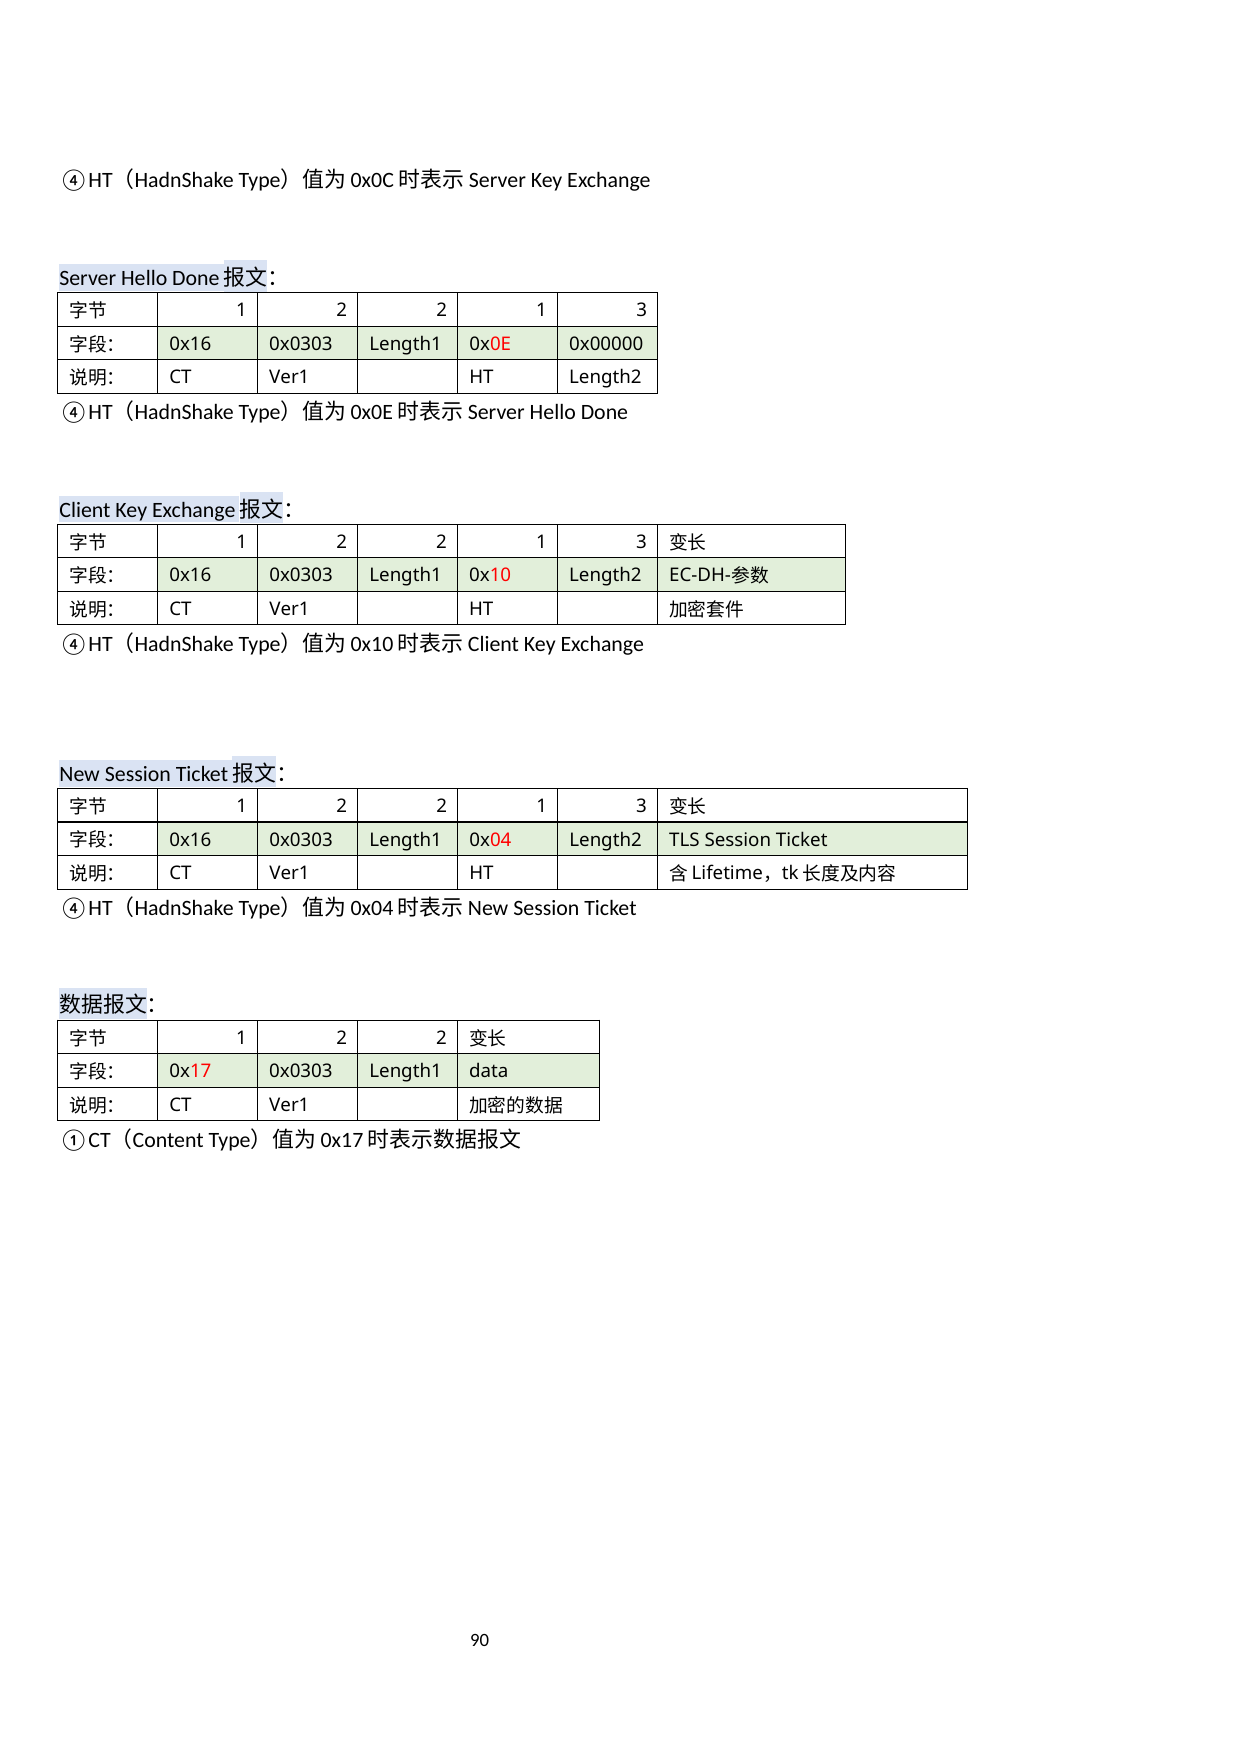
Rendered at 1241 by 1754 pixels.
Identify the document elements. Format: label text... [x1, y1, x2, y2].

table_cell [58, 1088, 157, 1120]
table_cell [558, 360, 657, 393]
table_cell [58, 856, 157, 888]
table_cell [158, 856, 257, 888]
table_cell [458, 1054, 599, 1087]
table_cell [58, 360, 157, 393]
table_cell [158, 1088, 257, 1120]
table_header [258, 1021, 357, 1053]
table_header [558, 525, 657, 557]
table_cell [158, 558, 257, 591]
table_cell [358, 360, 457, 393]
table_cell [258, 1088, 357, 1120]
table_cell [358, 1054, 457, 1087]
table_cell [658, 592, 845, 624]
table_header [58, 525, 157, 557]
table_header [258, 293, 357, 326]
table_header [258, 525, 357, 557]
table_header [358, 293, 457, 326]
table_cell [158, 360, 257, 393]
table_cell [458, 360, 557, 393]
text ④HT（HadnShake Type）值为0x0E 时表示Server Hello Done [59, 394, 1181, 426]
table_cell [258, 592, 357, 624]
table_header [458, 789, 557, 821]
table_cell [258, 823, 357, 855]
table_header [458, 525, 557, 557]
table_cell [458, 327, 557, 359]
text ④HT（HadnShake Type）值为0x04时表示New Session Ticket [59, 889, 1181, 922]
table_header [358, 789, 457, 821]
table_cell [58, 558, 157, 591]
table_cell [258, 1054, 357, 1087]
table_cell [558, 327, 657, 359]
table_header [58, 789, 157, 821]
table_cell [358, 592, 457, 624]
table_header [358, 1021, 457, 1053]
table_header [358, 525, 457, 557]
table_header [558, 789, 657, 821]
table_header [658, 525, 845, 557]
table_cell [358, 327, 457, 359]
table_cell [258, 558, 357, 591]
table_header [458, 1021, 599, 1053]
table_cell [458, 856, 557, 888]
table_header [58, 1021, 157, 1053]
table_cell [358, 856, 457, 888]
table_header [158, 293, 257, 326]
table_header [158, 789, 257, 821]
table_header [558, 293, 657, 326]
text ①CT（Content Type）值为0x17时表示数据报文 [59, 1121, 1181, 1154]
text New Session Ticket报文： [59, 755, 1181, 788]
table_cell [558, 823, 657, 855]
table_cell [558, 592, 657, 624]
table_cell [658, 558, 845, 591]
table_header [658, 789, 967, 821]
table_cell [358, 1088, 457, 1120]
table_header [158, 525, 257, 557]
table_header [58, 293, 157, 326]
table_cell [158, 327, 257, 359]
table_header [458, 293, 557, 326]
text ④HT（HadnShake Type）值为0x10时表示Client Key Exchange [59, 625, 1181, 658]
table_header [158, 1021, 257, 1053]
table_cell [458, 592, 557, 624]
text Client Key Exchange报文： [59, 491, 1181, 524]
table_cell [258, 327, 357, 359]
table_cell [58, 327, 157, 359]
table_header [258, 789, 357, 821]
text Server Hello Done报文： [59, 259, 1181, 292]
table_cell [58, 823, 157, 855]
text ④HT（HadnShake Type）值为0x0C 时表示Server Key Exchange [59, 162, 1181, 194]
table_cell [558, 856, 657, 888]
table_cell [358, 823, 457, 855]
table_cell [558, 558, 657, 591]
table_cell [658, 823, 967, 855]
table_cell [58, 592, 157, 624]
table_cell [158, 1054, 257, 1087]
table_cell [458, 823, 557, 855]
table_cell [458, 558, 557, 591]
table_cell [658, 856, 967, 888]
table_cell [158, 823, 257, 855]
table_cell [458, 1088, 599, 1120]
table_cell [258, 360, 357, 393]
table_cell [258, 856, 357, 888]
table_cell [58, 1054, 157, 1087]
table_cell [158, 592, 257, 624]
text 数据报文： [59, 987, 1181, 1019]
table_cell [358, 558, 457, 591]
